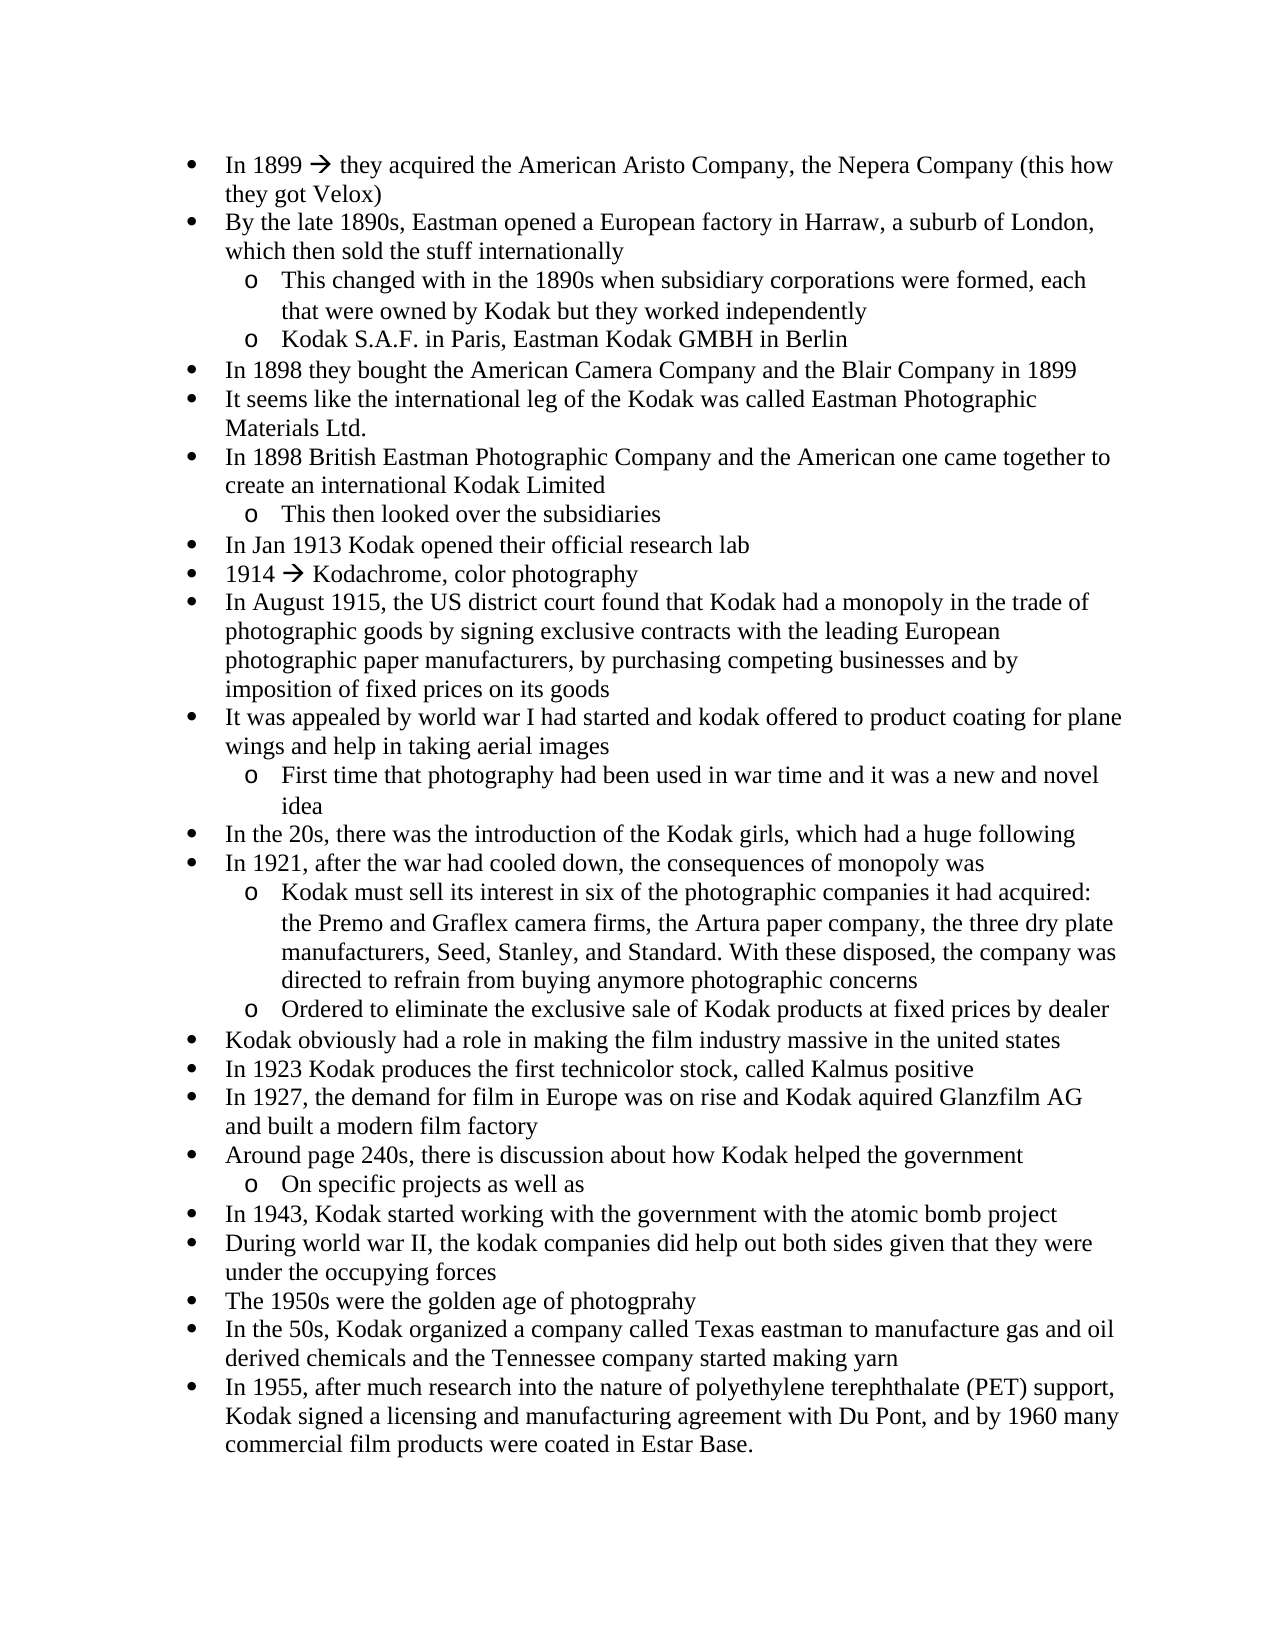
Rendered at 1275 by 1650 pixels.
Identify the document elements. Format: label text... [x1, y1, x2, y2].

list In 1898 they bought the American Camera Company and the Blair Company in 1899 [187, 355, 1125, 384]
list In August 1915, the US district court found that Kodak had a monopoly in the trade of photographic goods by signing exclusive contracts with the leading European photographic paper manufacturers, by purchasing competing businesses and by imposition of fixed prices on its goods [187, 587, 1125, 702]
list During world war II, the kodak companies did help out both sides given that they were under the occupying forces [187, 1228, 1125, 1286]
list In 1899 they acquired the American Aristo Company, the Nepera Company (this how they got Velox) [187, 150, 1125, 207]
list Kodak S.A.F. in Paris, Eastman Kodak GMBH in Berlin [244, 324, 1125, 355]
list Ordered to eliminate the exclusive sale of Kodak products at fixed prices by dealer [244, 994, 1125, 1025]
list In 1923 Kodak produces the first technicolor stock, called Kalmus positive [187, 1054, 1125, 1082]
list The 1950s were the golden age of photogprahy [187, 1286, 1125, 1314]
list This then looked over the subsidiaries [244, 499, 1125, 530]
list In the 20s, there was the introduction of the Kodak girls, which had a huge following [187, 819, 1125, 848]
list In the 50s, Kodak organized a company called Texas eastman to manufacture gas and oil derived chemicals and the Tennessee company started making yarn [187, 1314, 1125, 1372]
list In Jan 1913 Kodak opened their official research lab [187, 530, 1125, 559]
list In 1955, after much research into the nature of polyethylene terephthalate (PET) support, Kodak signed a licensing and manufacturing agreement with Du Pont, and by 1960 many commercial film products were coated in Estar Base. [187, 1372, 1125, 1458]
list In 1898 British Eastman Photographic Company and the American one came together to create an international Kodak Limited [187, 442, 1125, 499]
list In 1921, after the war had cooled down, the consequences of monopoly was [187, 848, 1125, 877]
list Kodak must sell its interest in six of the photographic companies it had acquired: the Premo and Graflex camera firms, the Artura paper company, the three dry plate manufacturers, Seed, Stanley, and Standard. With these disposed, the company was directed to refrain from buying anymore photographic concerns [244, 877, 1125, 994]
list 1914 Kodachrome, color photography [187, 559, 1125, 587]
list It was appealed by world war I had started and kodak offered to product coating for plane wings and help in taking aerial images [187, 702, 1125, 760]
list This changed with in the 1890s when subsidiary corporations were formed, each that were owned by Kodak but they worked independently [244, 265, 1125, 324]
list Kodak obviously had a role in making the film industry massive in the united states [187, 1025, 1125, 1054]
list Around page 240s, there is discussion about how Kodak helped the government [187, 1140, 1125, 1169]
list In 1943, Kodak started working with the government with the atomic bomb project [187, 1199, 1125, 1228]
list By the late 1890s, Eastman opened a European factory in Harraw, a suburb of London, which then sold the stuff internationally [187, 207, 1125, 265]
list First time that photography had been used in war time and it was a new and novel idea [244, 760, 1125, 819]
list In 1927, the demand for film in Europe was on rise and Kodak aquired Glanzfilm AG and built a modern film factory [187, 1082, 1125, 1140]
list On specific projects as well as [244, 1169, 1125, 1199]
list It seems like the international leg of the Kodak was called Eastman Photographic Materials Ltd. [187, 384, 1125, 442]
